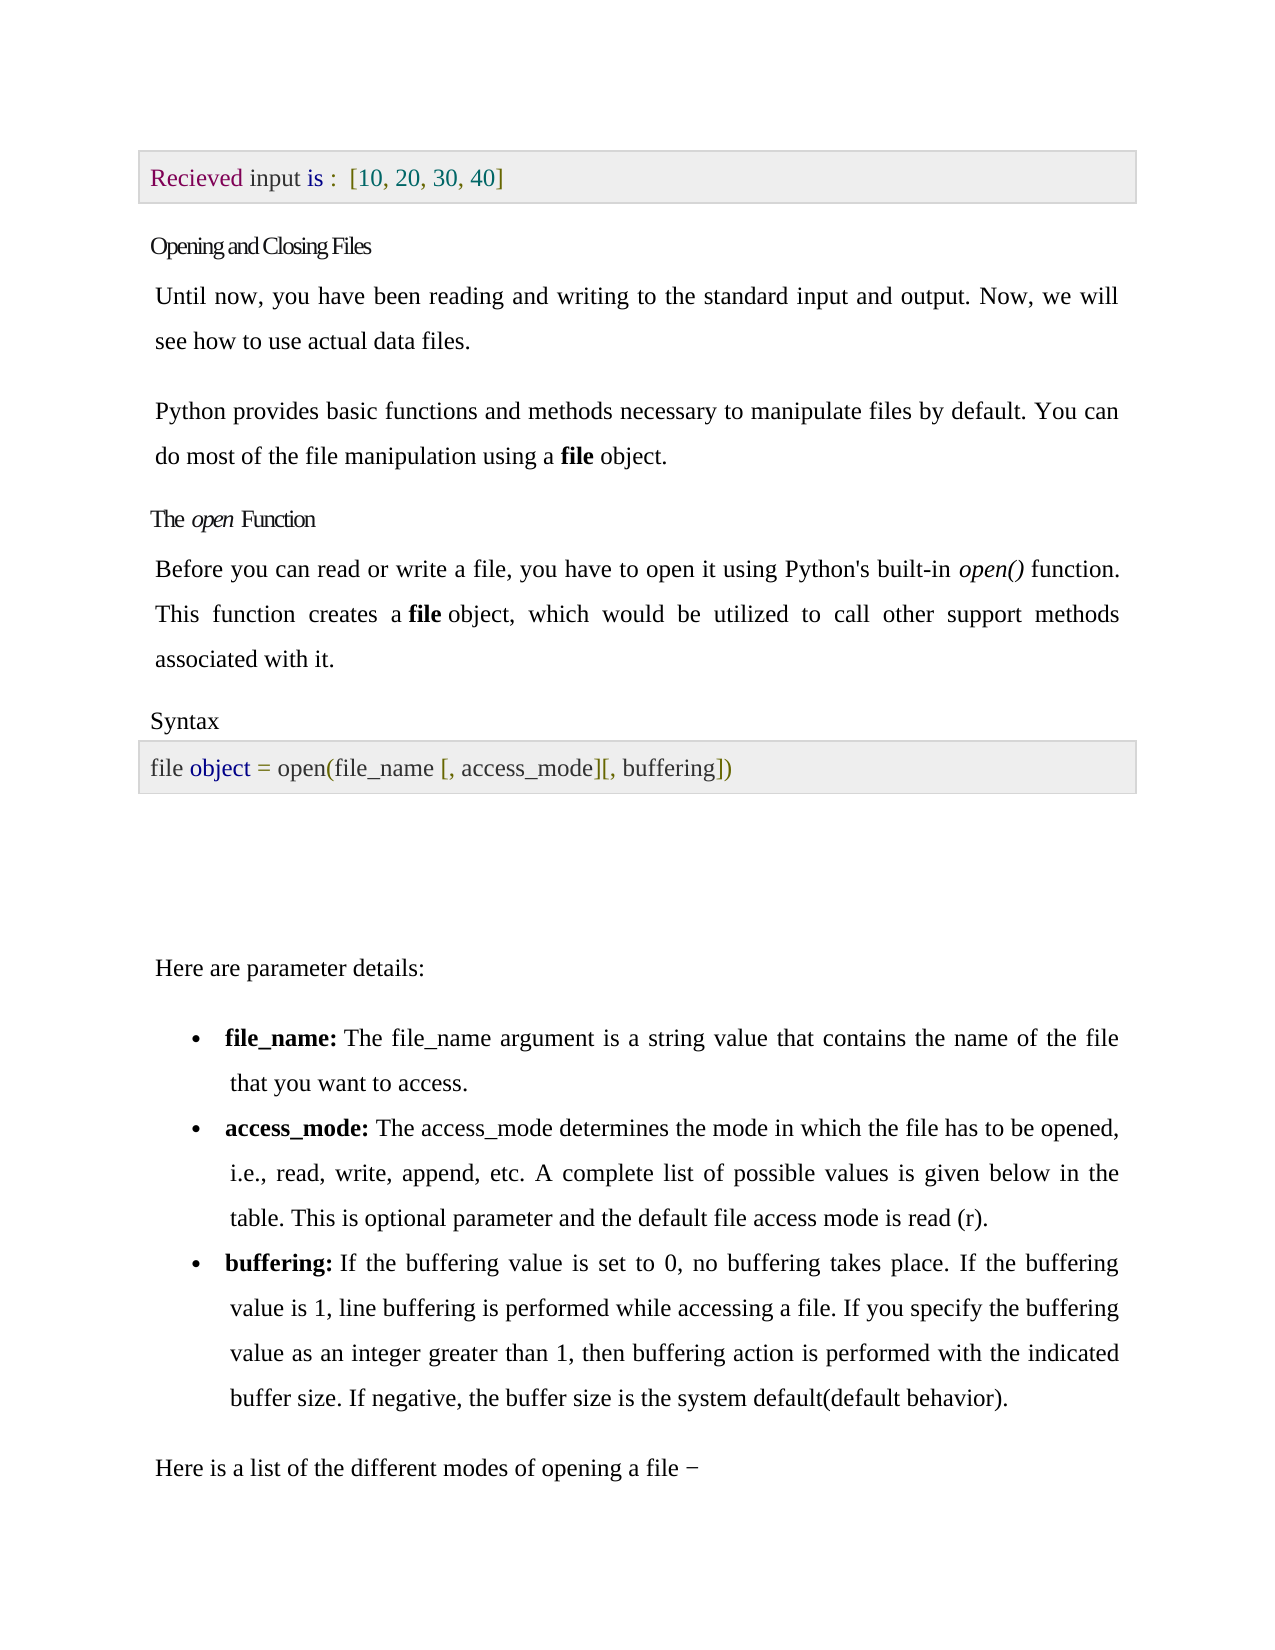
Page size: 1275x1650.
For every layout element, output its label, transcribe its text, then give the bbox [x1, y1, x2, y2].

list access_mode: The access_mode determines the mode in which the file has to be opened, i.e., read, write, append, etc. A complete list of possible values is given below in the table. This is optional parameter and the default file access mode is read (r). [192, 1097, 1120, 1232]
text Until now, you have been reading and writing to the standard input and output. Now, we will see how to use actual data files. [155, 265, 1120, 355]
text Here are parameter details: [155, 937, 1120, 982]
text file object = open(file_name [, access_mode][, buffering]) [140, 742, 1135, 793]
list file_name: The file_name argument is a string value that contains the name of the file that you want to access. [192, 1007, 1120, 1097]
text Here is a list of the different modes of opening a file − [155, 1437, 1120, 1482]
list buffering: If the buffering value is set to 0, no buffering takes place. If the buffering value is 1, line buffering is performed while accessing a file. If you specify the buffering value as an integer greater than 1, then buffering action is performed with the indicated buffer size. If negative, the buffer size is the system default(default behavior). [192, 1232, 1120, 1412]
text Python provides basic functions and methods necessary to manipulate files by default. You can do most of the file manipulation using a file object. [155, 380, 1120, 470]
text Recieved input is : [10, 20, 30, 40] [140, 152, 1135, 202]
subtitle Syntax [150, 698, 1120, 735]
subtitle Opening and Closing Files [150, 223, 1120, 260]
subtitle The open Function [150, 495, 1120, 533]
text Before you can read or write a file, you have to open it using Python's built-in open() function. This function creates a file object, which would be utilized to call other support methods associated with it. [155, 538, 1120, 673]
